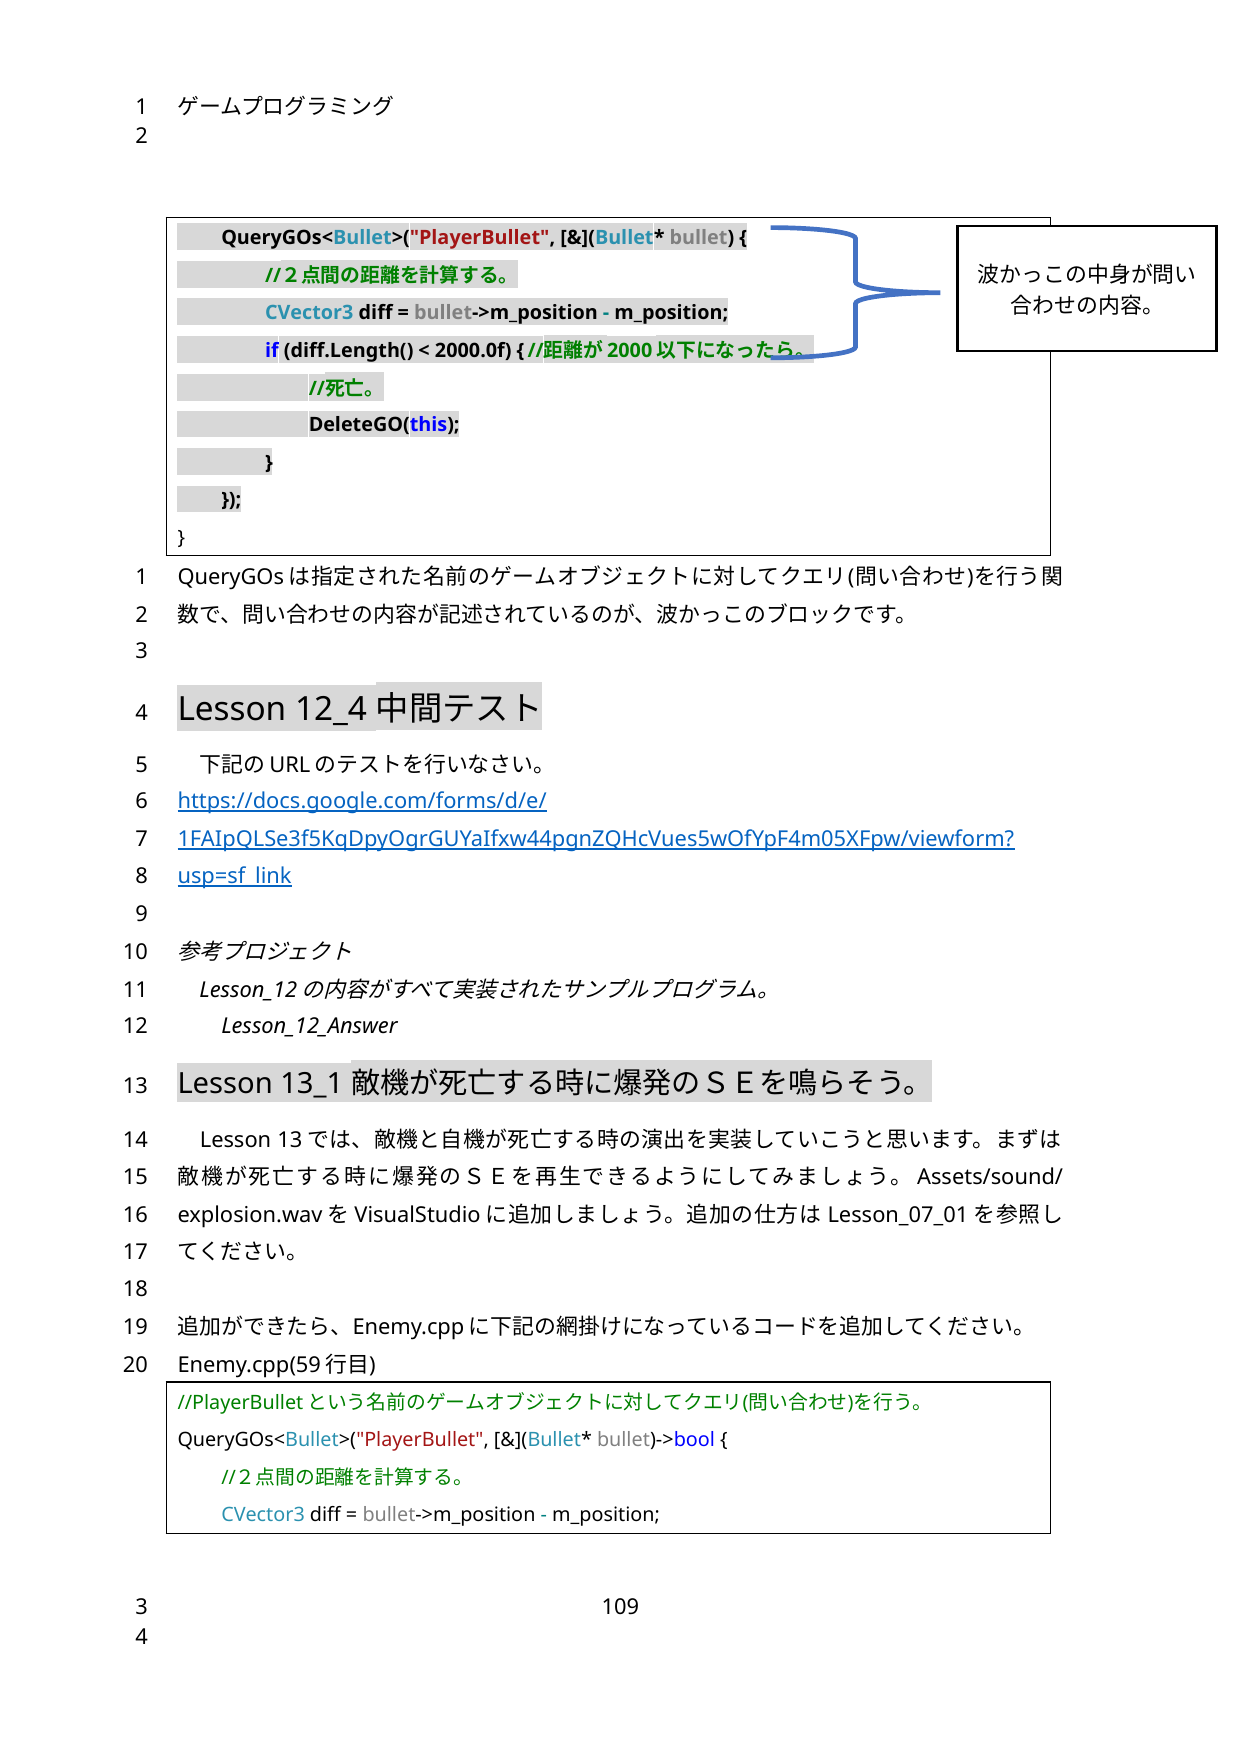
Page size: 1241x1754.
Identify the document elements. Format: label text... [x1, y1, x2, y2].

subtitle Lesson 12_4 中間テスト [177, 669, 1063, 744]
text Lesson_12の内容がすべて実装されたサンプルプログラム。 [177, 969, 1063, 1006]
text Lesson_12_Answer [177, 1006, 1063, 1044]
text Lesson 13では、敵機と自機が死亡する時の演出を実装していこうと思います。まずは敵機が死亡する時に爆発のＳＥを再生できるようにしてみましょう。Assets/sound/explosion.wavをVisualStudioに追加しましょう。追加の仕方はLesson_07_01を参照してください。 [177, 1119, 1063, 1269]
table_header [167, 218, 1050, 555]
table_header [167, 1383, 1050, 1532]
text 参考プロジェクト [177, 931, 1063, 969]
text QueryGOsは指定された名前のゲームオブジェクトに対してクエリ(問い合わせ)を行う関数で、問い合わせの内容が記述されているのが、波かっこのブロックです。 [177, 556, 1063, 631]
text 追加ができたら、Enemy.cppに下記の網掛けになっているコードを追加してください。 [177, 1306, 1063, 1344]
subtitle Lesson 13_1 敵機が死亡する時に爆発のＳＥを鳴らそう。 [177, 1044, 1063, 1119]
text Enemy.cpp(59行目) [177, 1344, 1063, 1381]
text https://docs.google.com/forms/d/e/1FAIpQLSe3f5KqDpyOgrGUYaIfxw44pgnZQHcVues5wOfYpF4m05XFpw/viewform?usp=sf_link [177, 781, 1063, 894]
text 下記のURLのテストを行いなさい。 [177, 744, 1063, 781]
